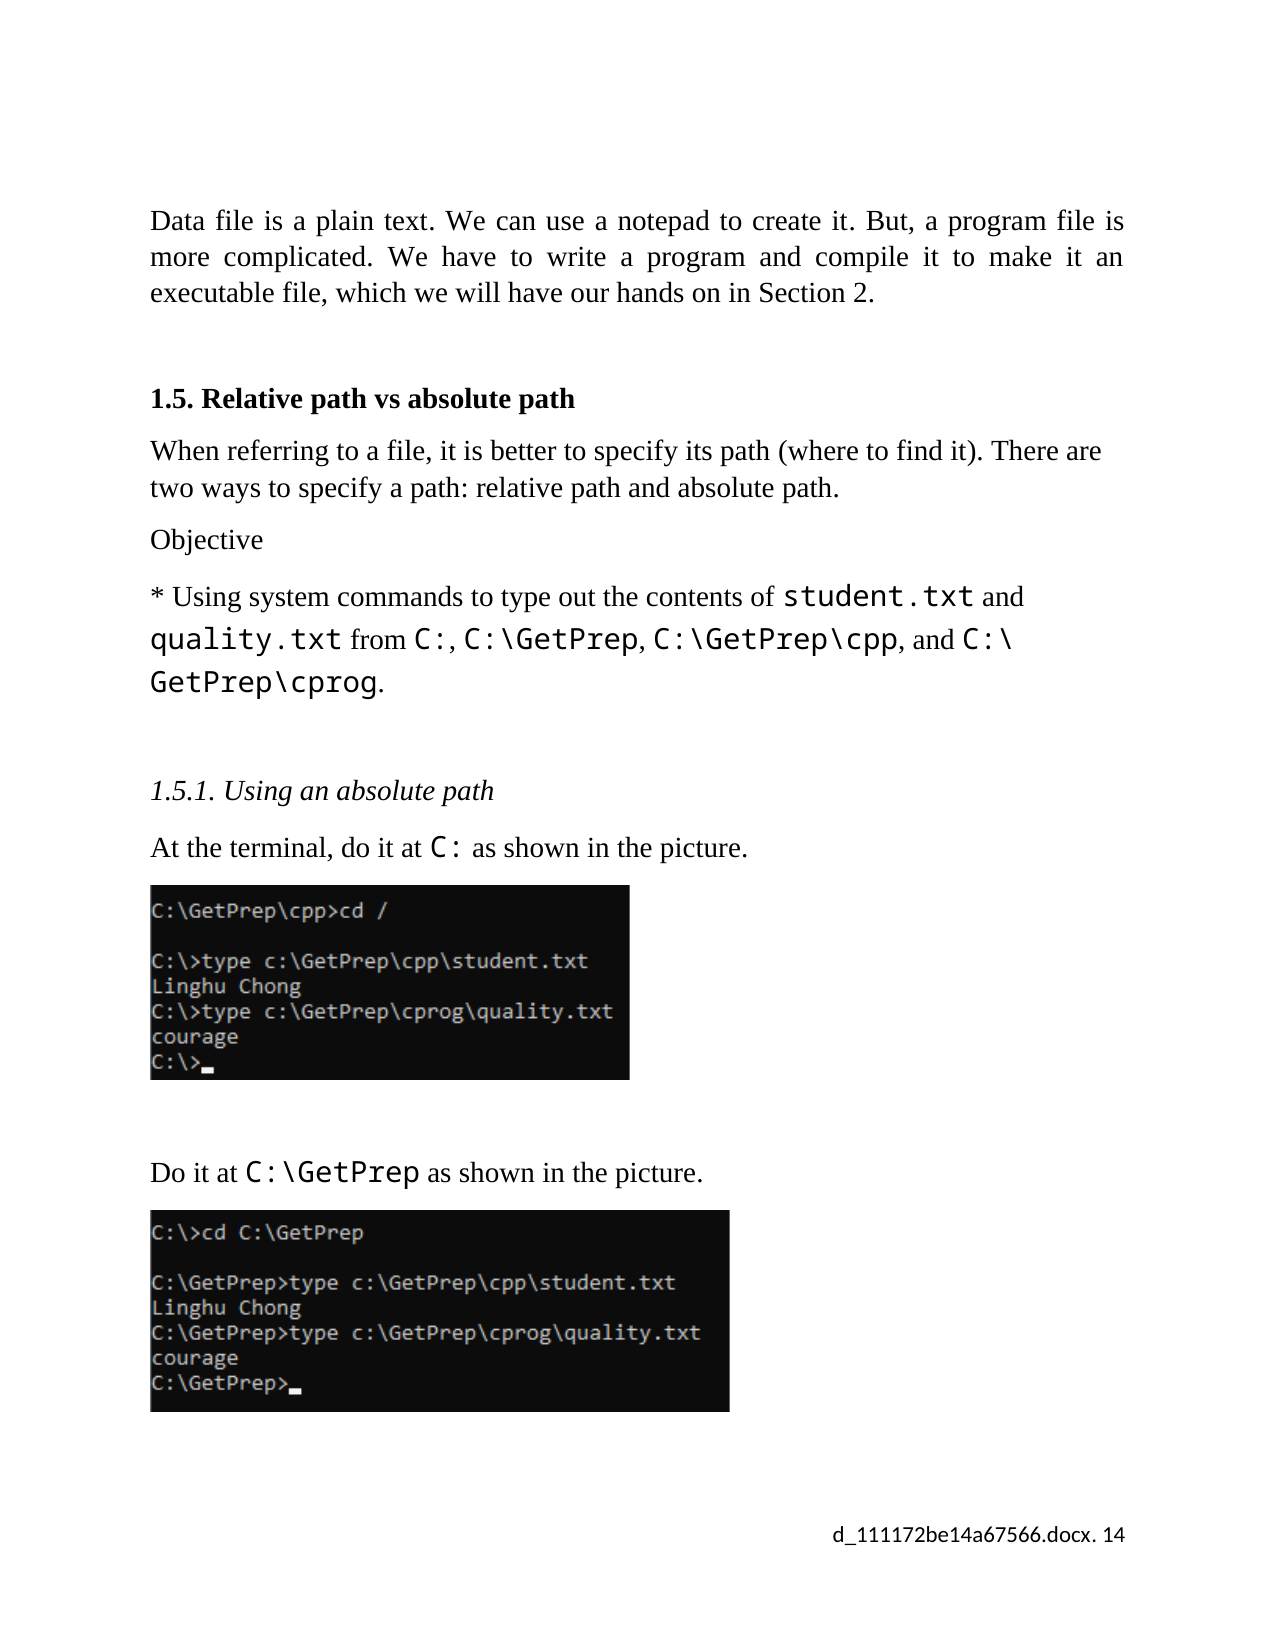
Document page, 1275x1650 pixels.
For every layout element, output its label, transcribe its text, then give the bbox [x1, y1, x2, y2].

text Data file is a plain text. We can use a notepad to create it. But, a program file is more complicated. We have to write a program and compile it to make it an executable file, which we will have our hands on in Section 2. [150, 203, 1125, 309]
text When referring to a file, it is better to specify its path (where to find it). There are two ways to specify a path: relative path and absolute path. [150, 433, 1125, 503]
text Objective [150, 522, 1125, 556]
text At the terminal, do it at C: as shown in the picture. [150, 826, 1125, 866]
text Do it at C:\GetPrep as shown in the picture. [150, 1151, 1125, 1191]
picture [150, 1210, 730, 1412]
text 1.5. Relative path vs absolute path [150, 381, 1125, 414]
picture [150, 885, 630, 1080]
text 1.5.1. Using an absolute path [150, 773, 1125, 807]
text * Using system commands to type out the contents of student.txt and quality.txt from C:, C:\GetPrep, C:\GetPrep\cpp, and C:\GetPrep\cprog. [150, 575, 1125, 701]
